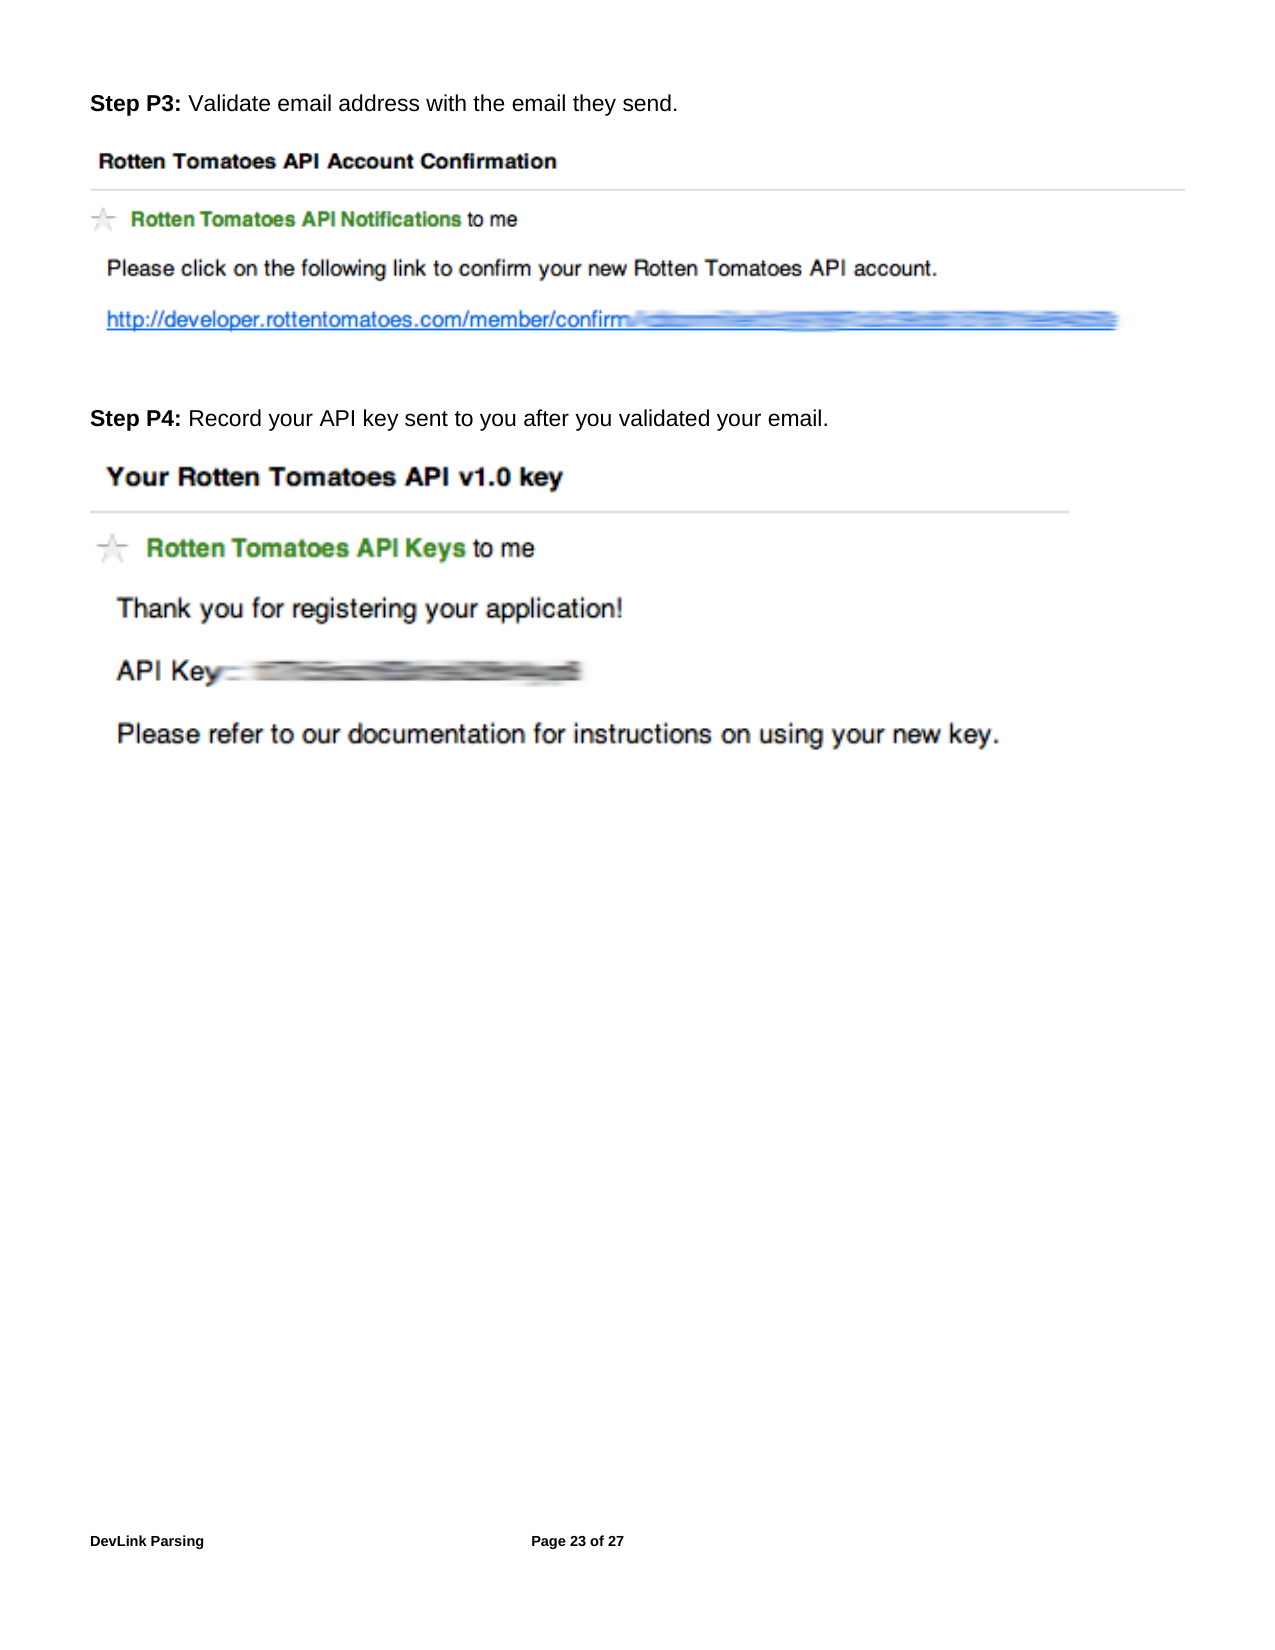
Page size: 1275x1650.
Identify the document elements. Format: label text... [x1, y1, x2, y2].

text Step P3: Validate email address with the email they send. [90, 90, 1185, 116]
text Step P4: Record your API key sent to you after you validated your email. [90, 405, 1185, 431]
picture [90, 141, 1186, 380]
picture [90, 455, 1070, 796]
